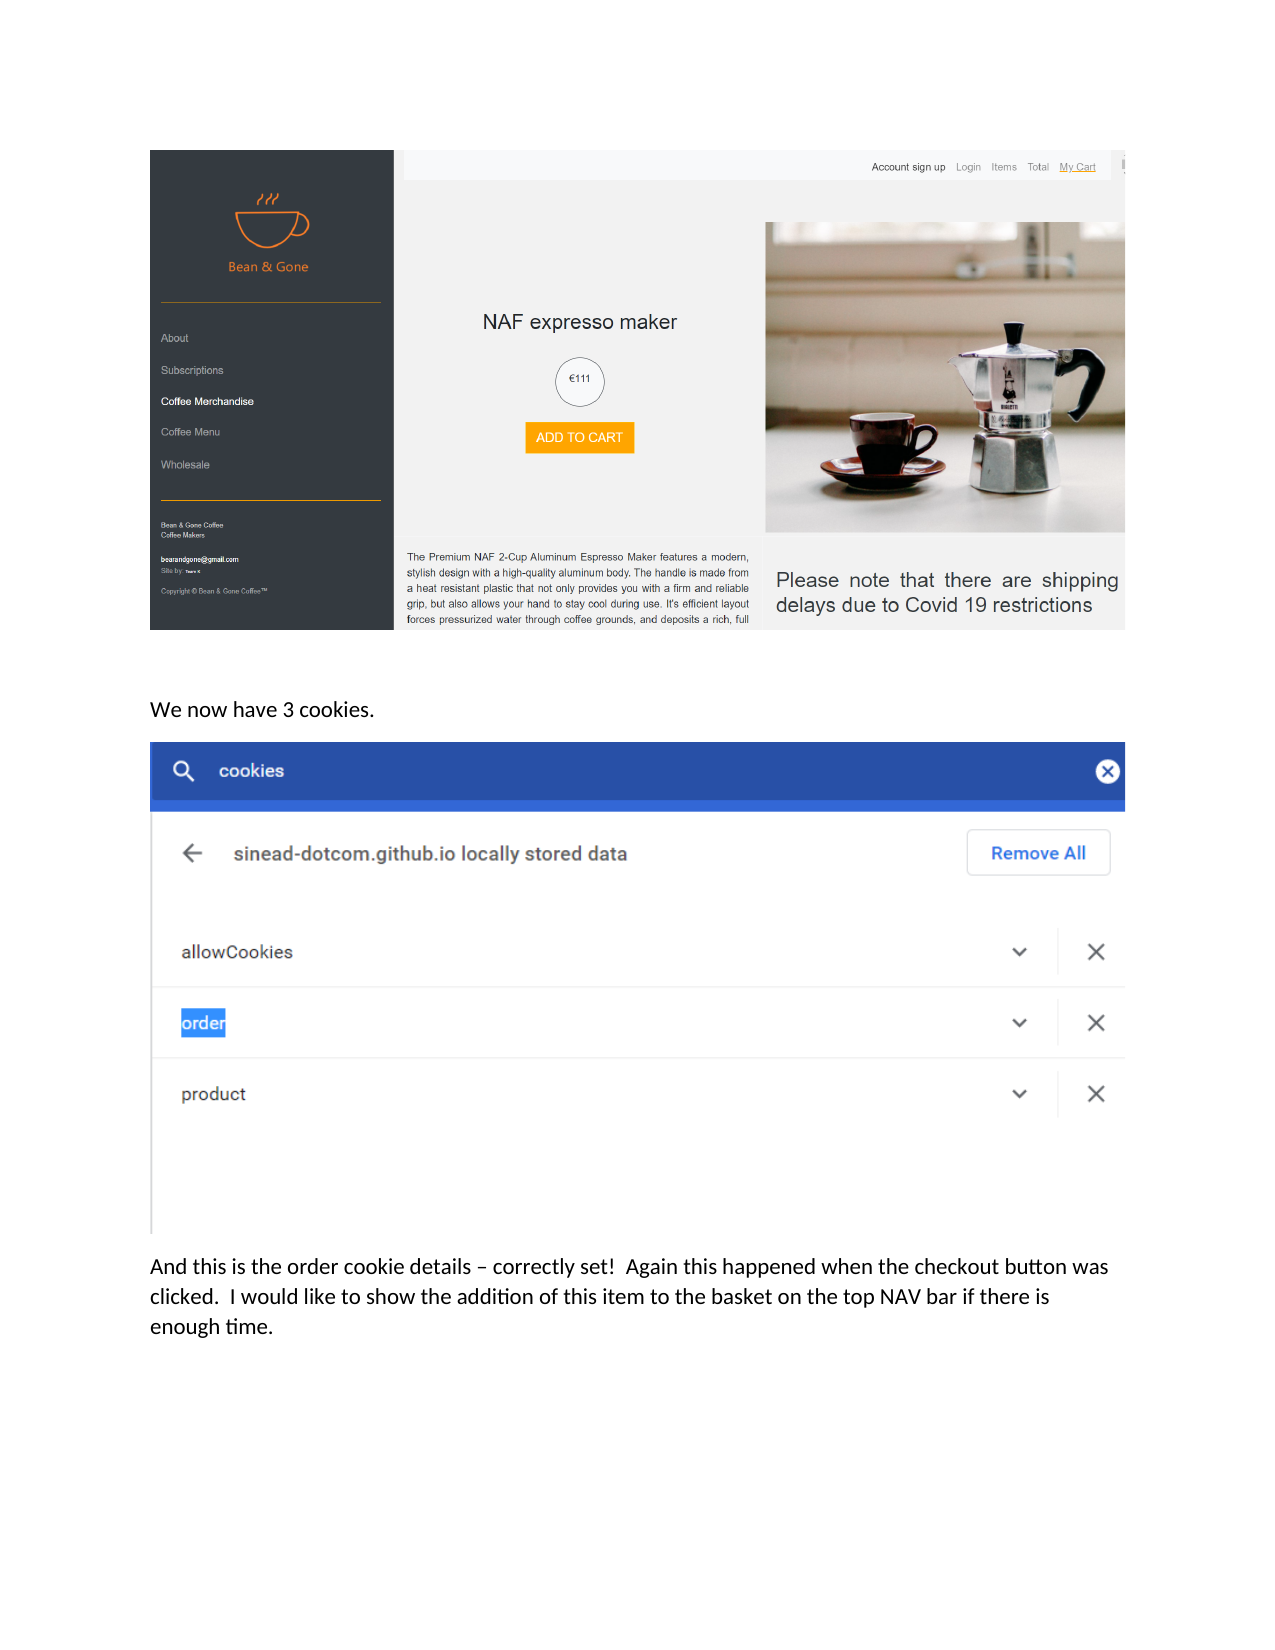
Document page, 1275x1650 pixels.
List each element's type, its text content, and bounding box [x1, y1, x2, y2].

picture [150, 742, 1125, 1234]
text We now have 3 cookies. [150, 695, 1125, 723]
picture [150, 150, 1125, 630]
text And this is the order cookie details – correctly set! Again this happened when the checkout button was clicked. I would like to show the addition of this item to the basket on the top NAV bar if there is enough time. [150, 1252, 1125, 1341]
